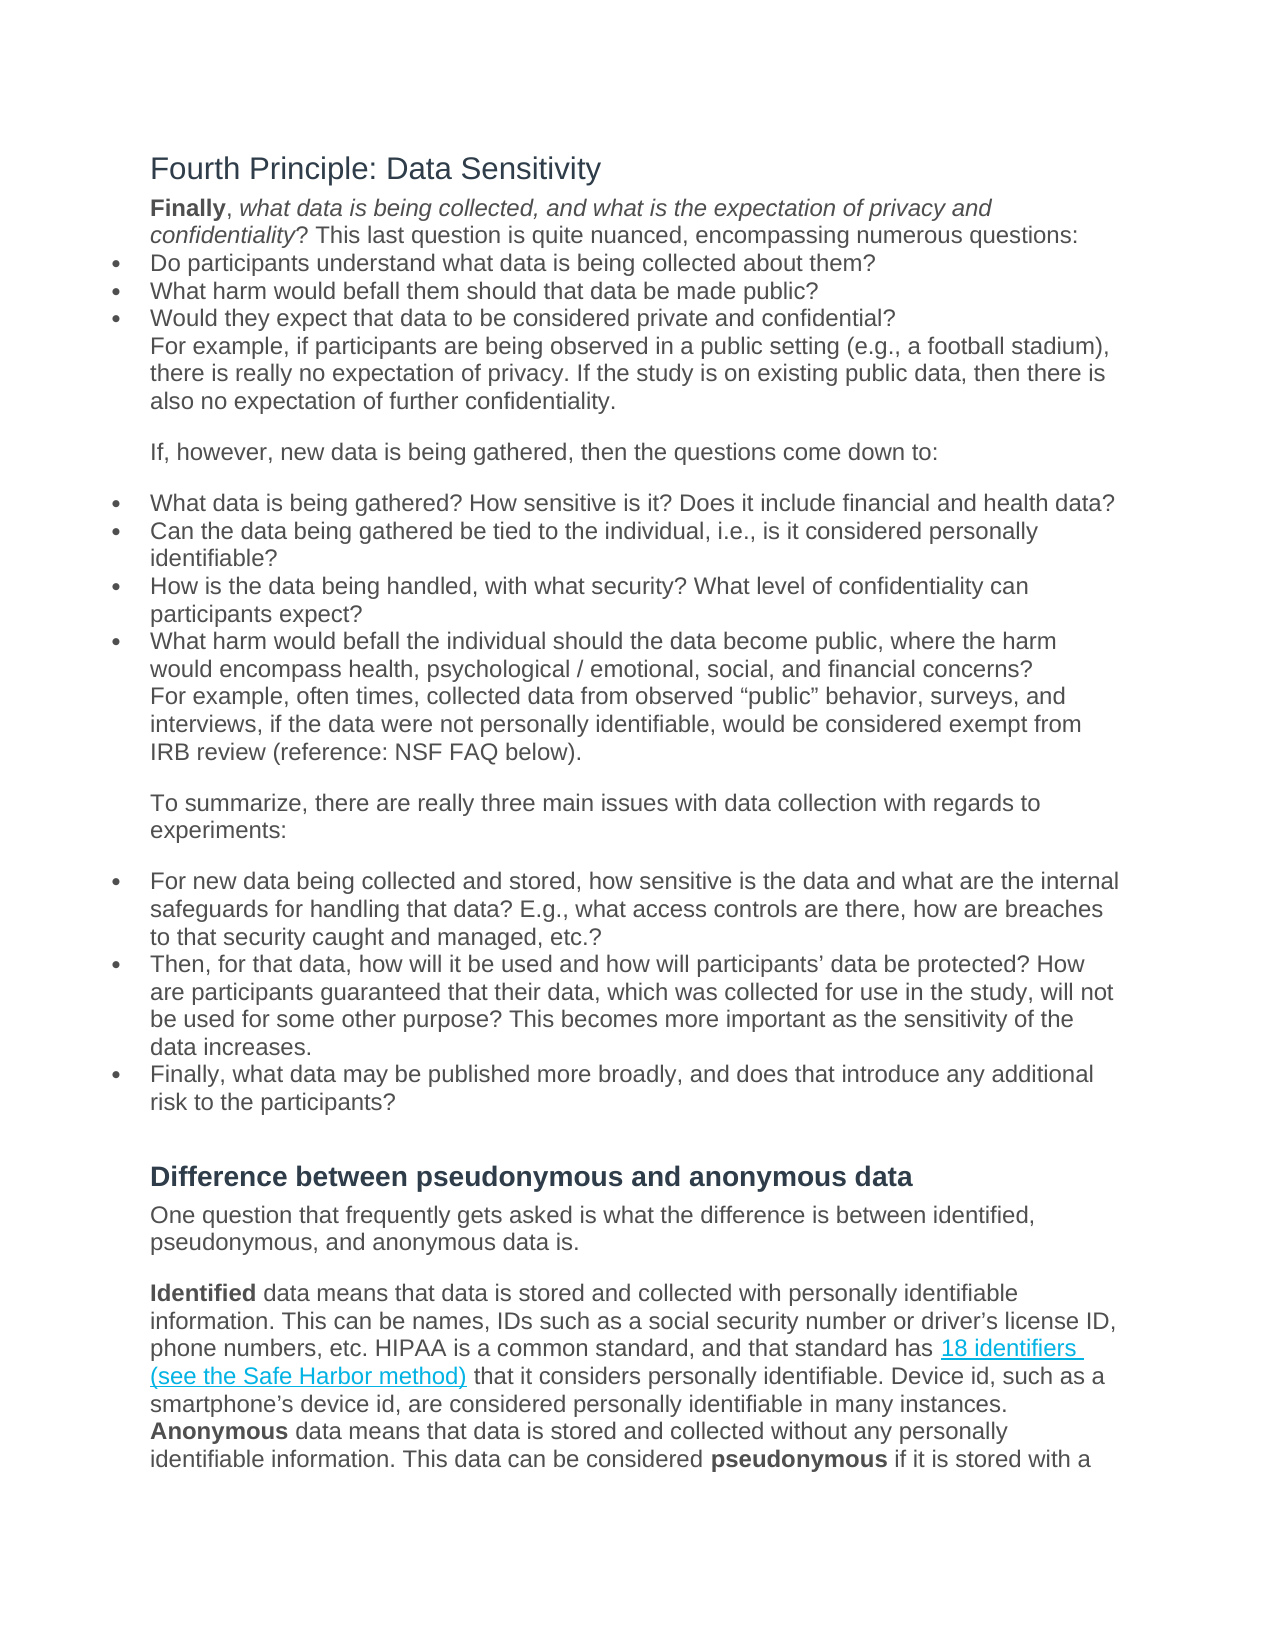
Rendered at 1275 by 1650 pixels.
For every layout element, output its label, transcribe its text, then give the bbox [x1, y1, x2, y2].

list How is the data being handled, with what security? What level of confidentiality can participants expect? [112, 572, 1125, 627]
list Finally, what data may be published more broadly, and does that introduce any additional risk to the participants? [112, 1060, 1125, 1116]
list What harm would befall the individual should the data become public, where the harm would encompass health, psychological / emotional, social, and financial concerns? [112, 627, 1125, 682]
list Would they expect that data to be considered private and confidential? [112, 304, 1125, 332]
text For example, often times, collected data from observed “public” behavior, surveys, and interviews, if the data were not personally identifiable, would be considered exempt from IRB review (reference: NSF FAQ below). [150, 682, 1125, 765]
list What data is being gathered? How sensitive is it? Does it include financial and health data? [112, 489, 1125, 517]
text Identified data means that data is stored and collected with personally identifiable information. This can be names, IDs such as a social security number or driver’s license ID, phone numbers, etc. HIPAA is a common standard, and that standard has 18 identifiers (see the Safe Harbor method) that it considers personally identifiable. Device id, such as a smartphone’s device id, are considered personally identifiable in many instances. [150, 1279, 1125, 1417]
list What harm would befall them should that data be made public? [112, 277, 1125, 304]
list For new data being collected and stored, how sensitive is the data and what are the internal safeguards for handling that data? E.g., what access controls are there, how are breaches to that security caught and managed, etc.? [112, 867, 1125, 950]
list Then, for that data, how will it be used and how will participants’ data be protected? How are participants guaranteed that their data, which was collected for use in the study, will not be used for some other purpose? This becomes more important as the sensitivity of the data increases. [112, 950, 1125, 1060]
subtitle Fourth Principle: Data Sensitivity [150, 150, 1125, 186]
text Finally, what data is being collected, and what is the expectation of privacy and confidentiality? This last question is quite nuanced, encompassing numerous questions: [150, 194, 1125, 249]
list Do participants understand what data is being collected about them? [112, 249, 1125, 277]
text For example, if participants are being observed in a public setting (e.g., a football stadium), there is really no expectation of privacy. If the study is on existing public data, then there is also no expectation of further confidentiality. [150, 332, 1125, 414]
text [150, 1417, 1125, 1472]
text To summarize, there are really three main issues with data collection with regards to experiments: [150, 788, 1125, 844]
text If, however, new data is being gathered, then the questions come down to: [150, 438, 1125, 466]
text One question that frequently gets asked is what the difference is between identified, pseudonymous, and anonymous data is. [150, 1201, 1125, 1256]
subtitle Difference between pseudonymous and anonymous data [150, 1159, 1125, 1193]
list Can the data being gathered be tied to the individual, i.e., is it considered personally identifiable? [112, 517, 1125, 572]
